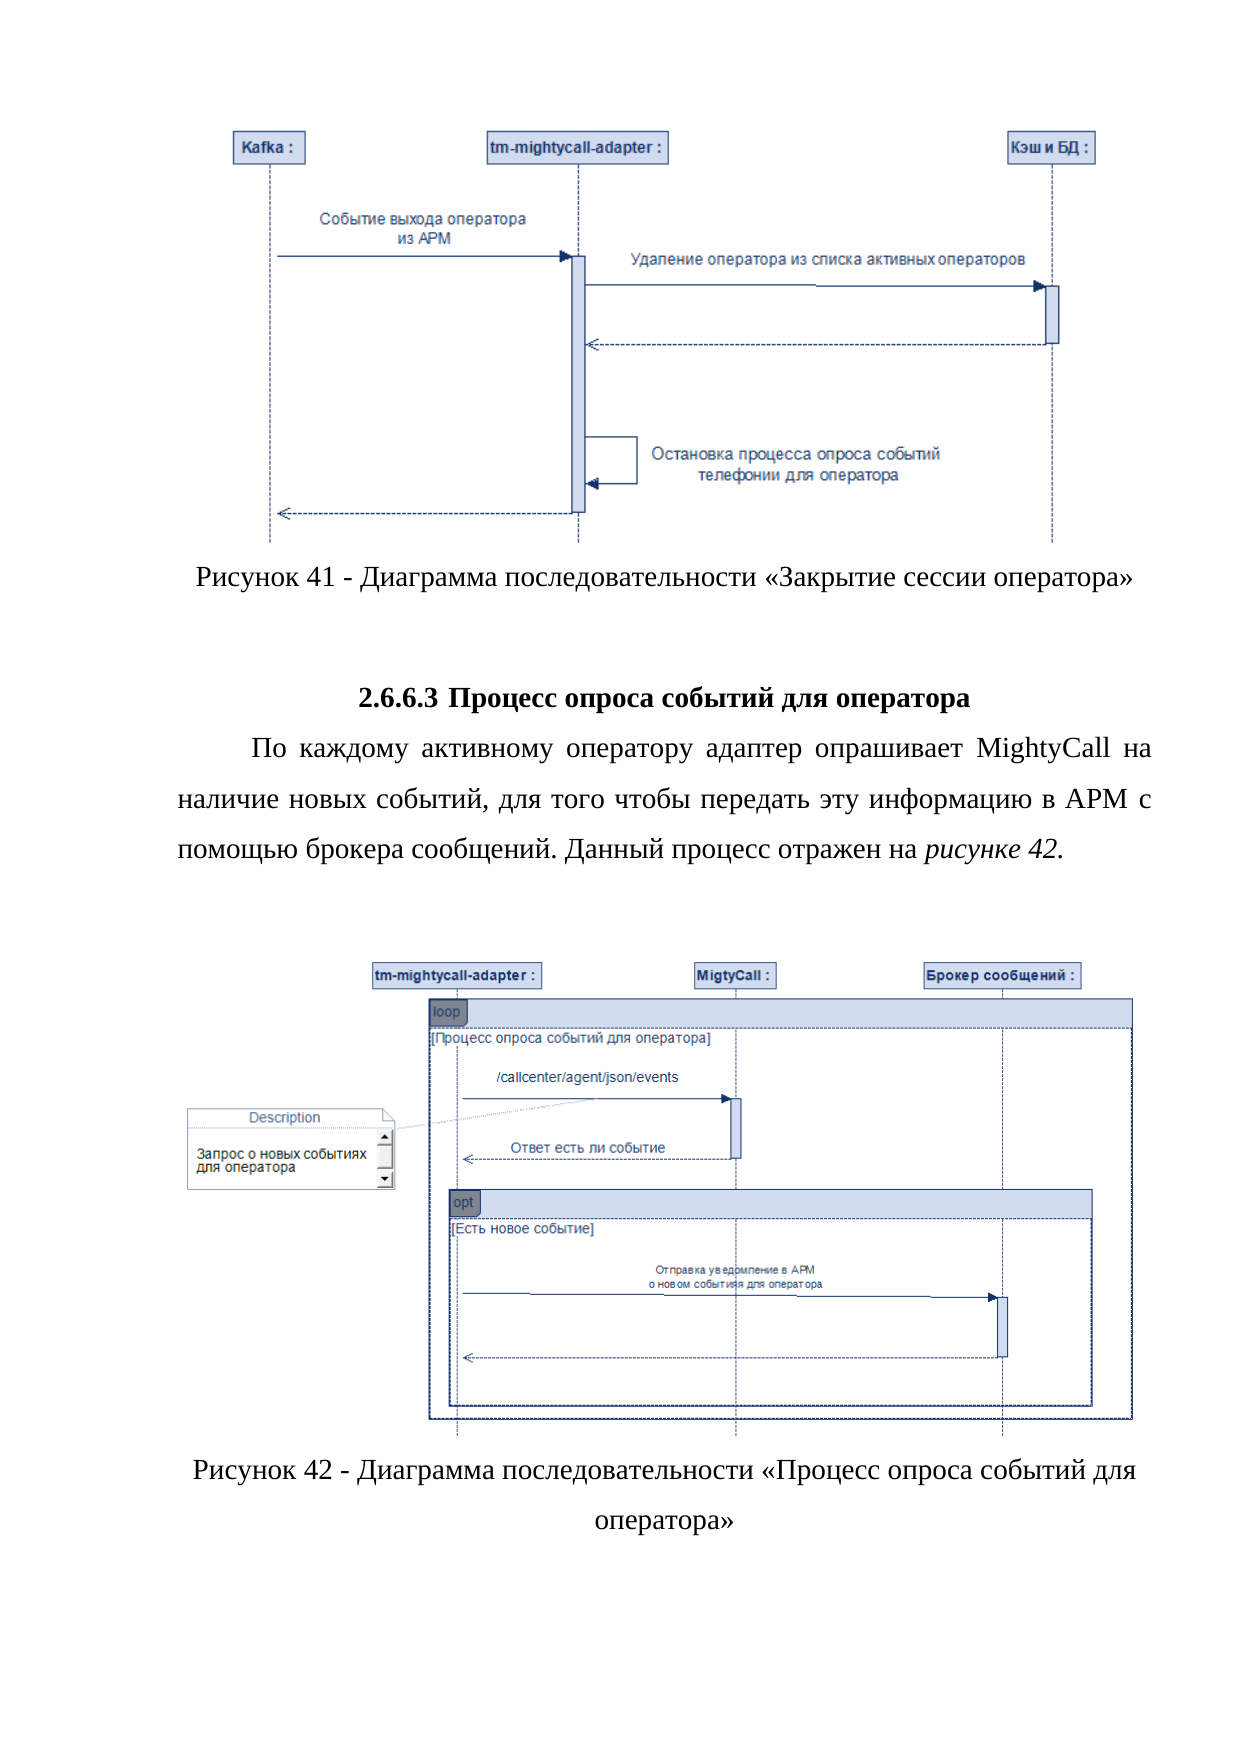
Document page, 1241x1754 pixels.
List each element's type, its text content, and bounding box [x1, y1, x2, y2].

subtitle Процесс опроса событий для оператора [177, 680, 1152, 714]
text Рисунок 42 - Диаграмма последовательности «Процесс опроса событий для оператора» [177, 1452, 1152, 1536]
picture [177, 952, 1151, 1436]
picture [220, 118, 1108, 543]
text Рисунок 41 - Диаграмма последовательности «Закрытие сессии оператора» [177, 559, 1152, 592]
text По каждому активному оператору адаптер опрашивает MightyCall на наличие новых событий, для того чтобы передать эту информацию в АРМ c помощью брокера сообщений. Данный процесс отражен на рисунке 42. [177, 731, 1152, 865]
